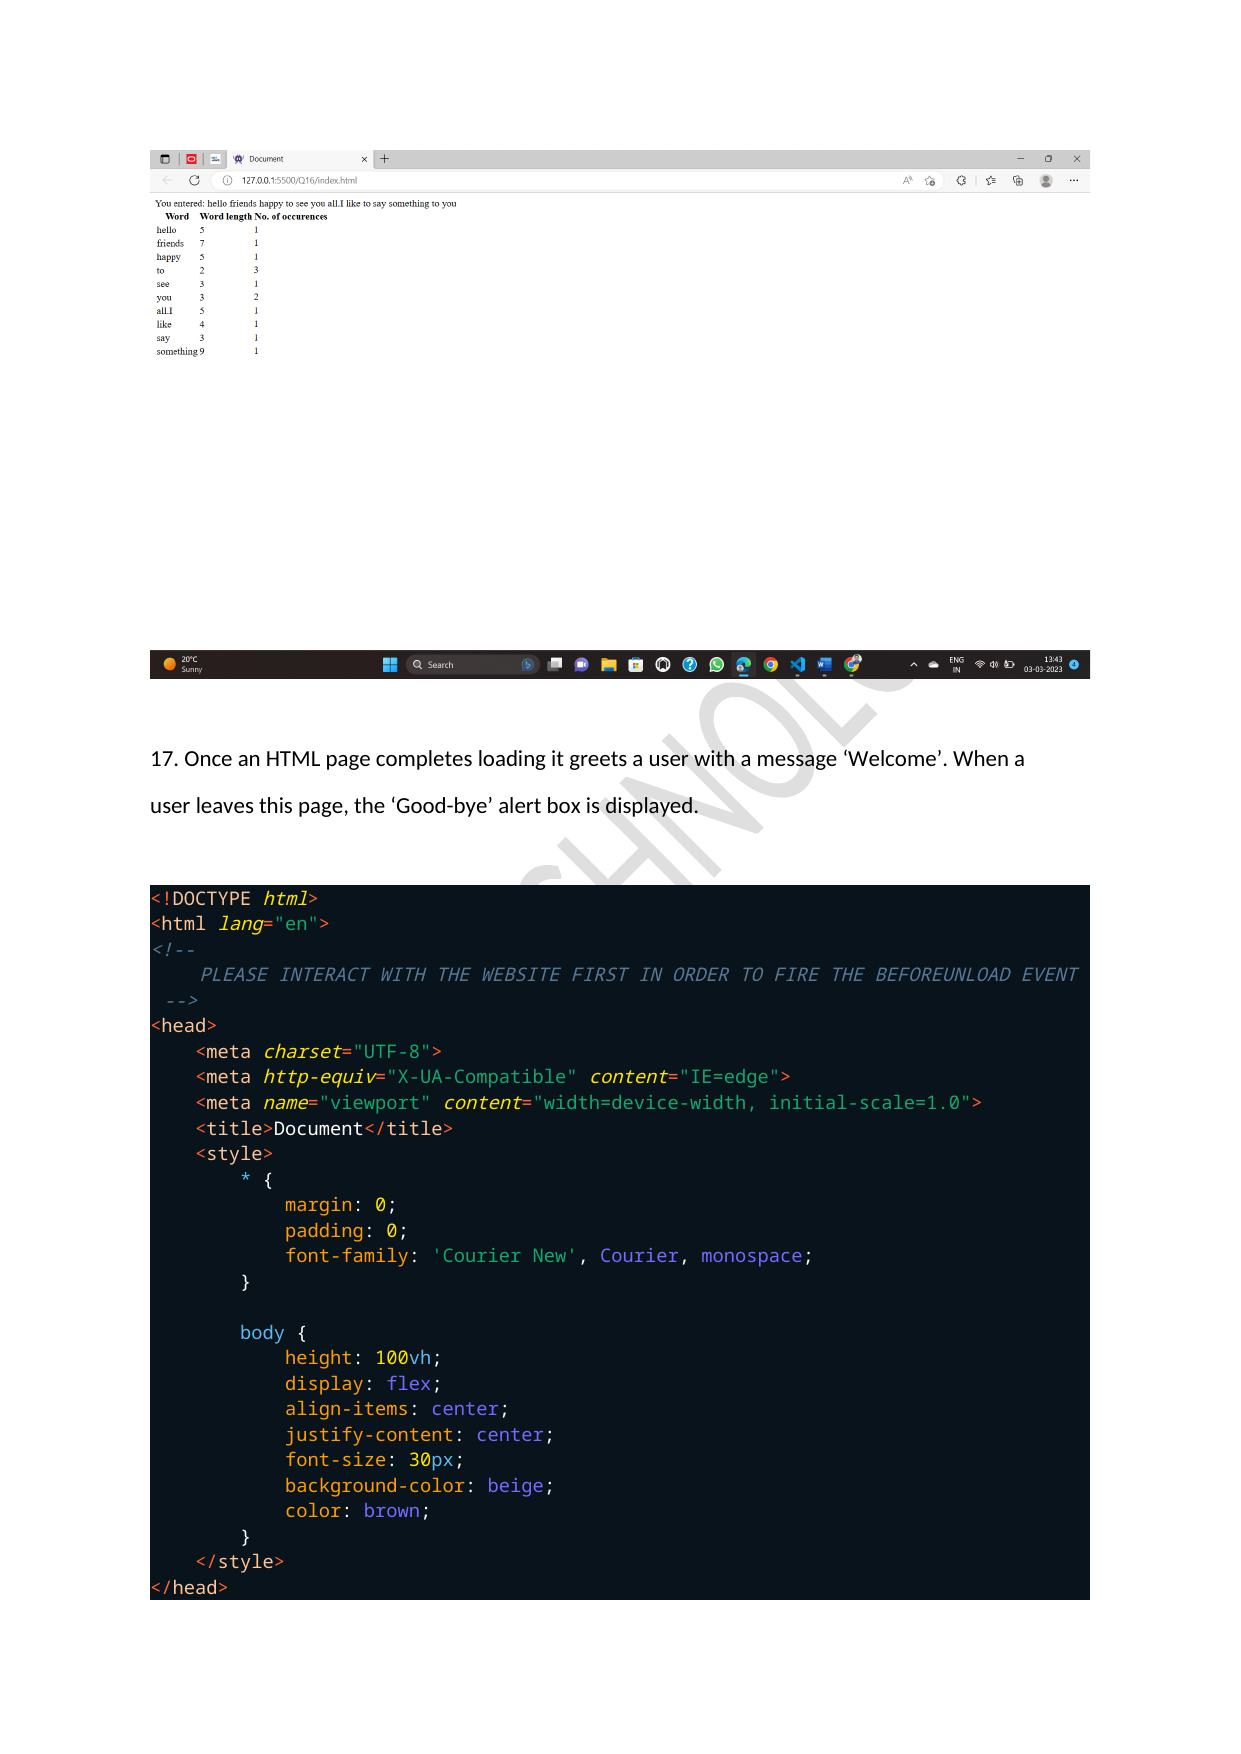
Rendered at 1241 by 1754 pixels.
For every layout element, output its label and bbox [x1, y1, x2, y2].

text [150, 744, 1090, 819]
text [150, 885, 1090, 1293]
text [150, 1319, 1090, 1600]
picture [150, 150, 1091, 679]
